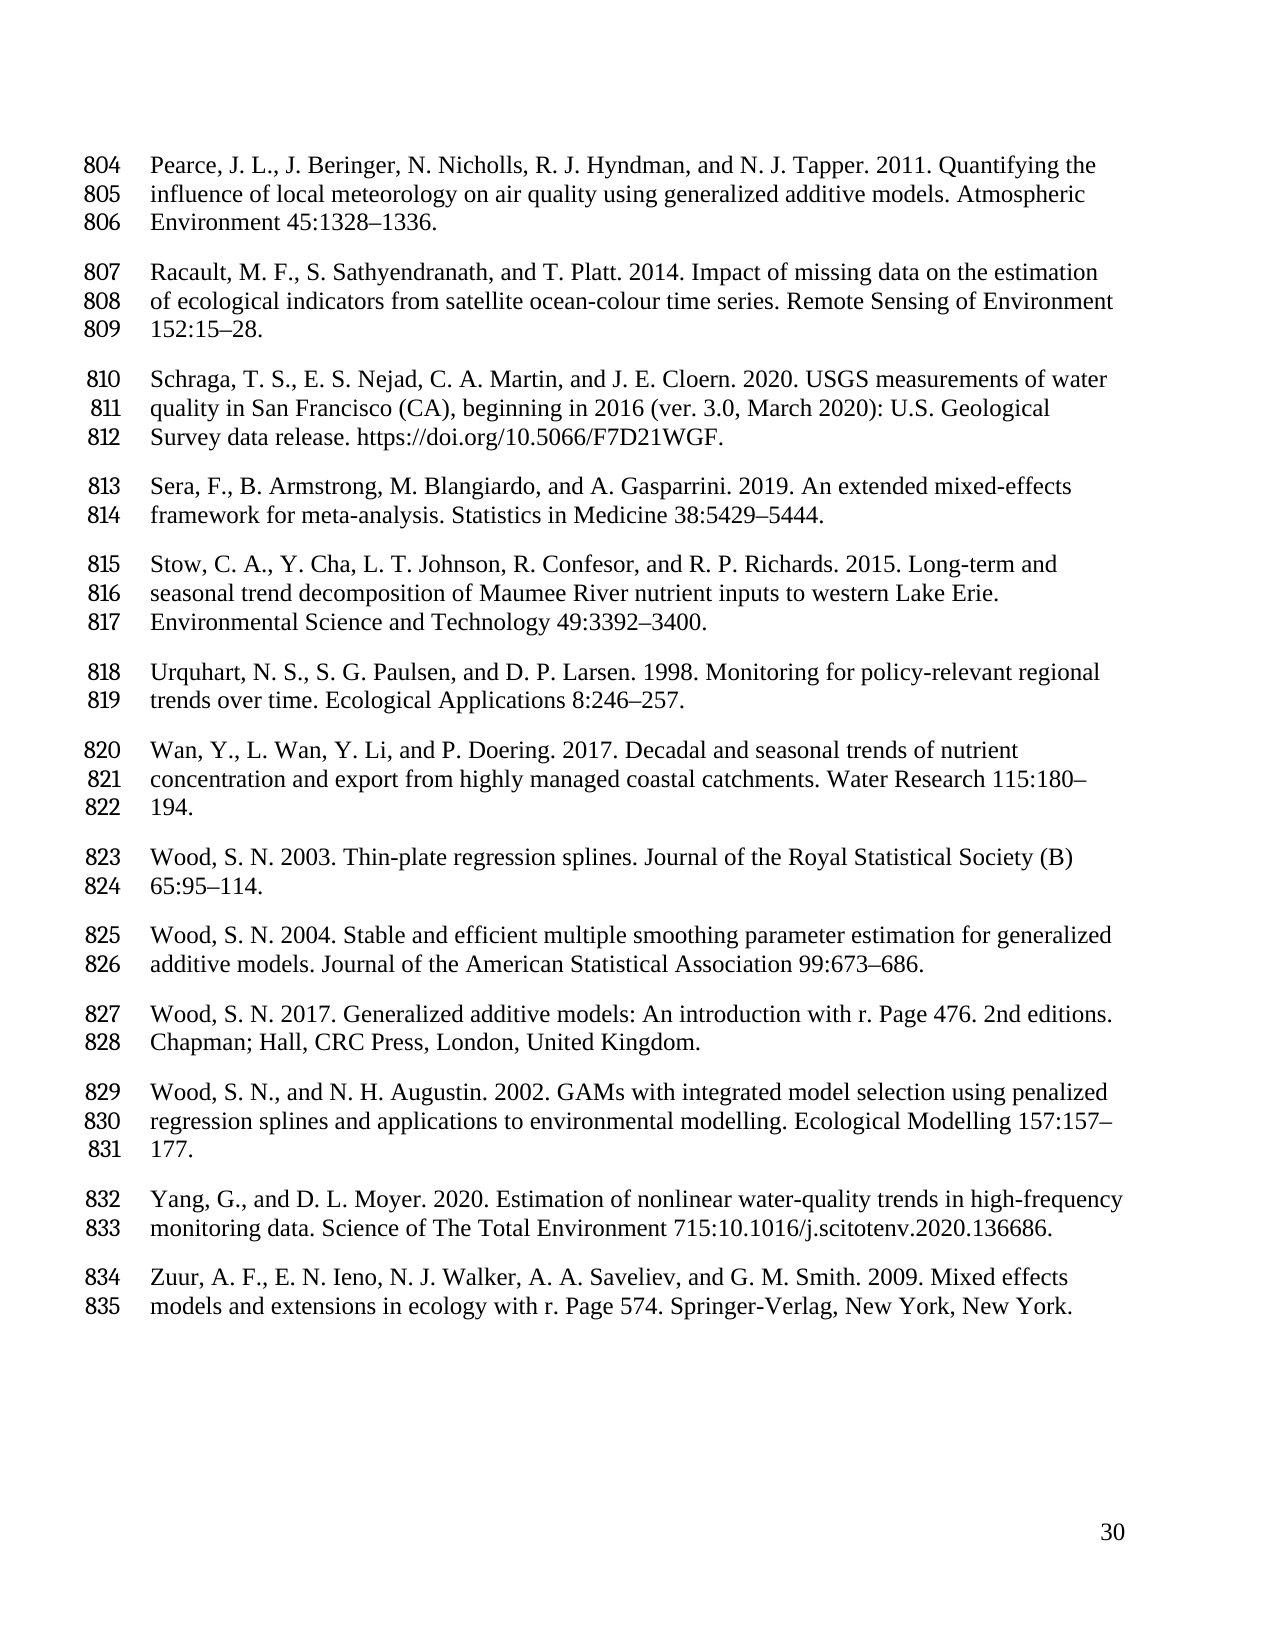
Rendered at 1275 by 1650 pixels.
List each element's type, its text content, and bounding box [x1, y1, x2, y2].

text Wood, S. N. 2003. Thin-plate regression splines. Journal of the Royal Statistical Society (B) 65:95–114. [150, 842, 1125, 899]
text Zuur, A. F., E. N. Ieno, N. J. Walker, A. A. Saveliev, and G. M. Smith. 2009. Mixed effects models and extensions in ecology with r. Page 574. Springer-Verlag, New York, New York. [150, 1262, 1125, 1320]
text Sera, F., B. Armstrong, M. Blangiardo, and A. Gasparrini. 2019. An extended mixed-effects framework for meta-analysis. Statistics in Medicine 38:5429–5444. [150, 471, 1125, 529]
text Wood, S. N. 2017. Generalized additive models: An introduction with r. Page 476. 2nd editions. Chapman; Hall, CRC Press, London, United Kingdom. [150, 999, 1125, 1056]
text Wood, S. N., and N. H. Augustin. 2002. GAMs with integrated model selection using penalized regression splines and applications to environmental modelling. Ecological Modelling 157:157–177. [150, 1077, 1125, 1163]
text Urquhart, N. S., S. G. Paulsen, and D. P. Larsen. 1998. Monitoring for policy-relevant regional trends over time. Ecological Applications 8:246–257. [150, 657, 1125, 714]
text Wan, Y., L. Wan, Y. Li, and P. Doering. 2017. Decadal and seasonal trends of nutrient concentration and export from highly managed coastal catchments. Water Research 115:180–194. [150, 735, 1125, 821]
text Schraga, T. S., E. S. Nejad, C. A. Martin, and J. E. Cloern. 2020. USGS measurements of water quality in San Francisco (CA), beginning in 2016 (ver. 3.0, March 2020): U.S. Geological Survey data release. https://doi.org/10.5066/F7D21WGF. [150, 364, 1125, 450]
text Stow, C. A., Y. Cha, L. T. Johnson, R. Confesor, and R. P. Richards. 2015. Long-term and seasonal trend decomposition of Maumee River nutrient inputs to western Lake Erie. Environmental Science and Technology 49:3392–3400. [150, 549, 1125, 636]
text Wood, S. N. 2004. Stable and efficient multiple smoothing parameter estimation for generalized additive models. Journal of the American Statistical Association 99:673–686. [150, 920, 1125, 978]
text Racault, M. F., S. Sathyendranath, and T. Platt. 2014. Impact of missing data on the estimation of ecological indicators from satellite ocean-colour time series. Remote Sensing of Environment 152:15–28. [150, 257, 1125, 343]
text Yang, G., and D. L. Moyer. 2020. Estimation of nonlinear water-quality trends in high-frequency monitoring data. Science of The Total Environment 715:10.1016/j.scitotenv.2020.136686. [150, 1184, 1125, 1242]
text Pearce, J. L., J. Beringer, N. Nicholls, R. J. Hyndman, and N. J. Tapper. 2011. Quantifying the influence of local meteorology on air quality using generalized additive models. Atmospheric Environment 45:1328–1336. [150, 150, 1125, 236]
